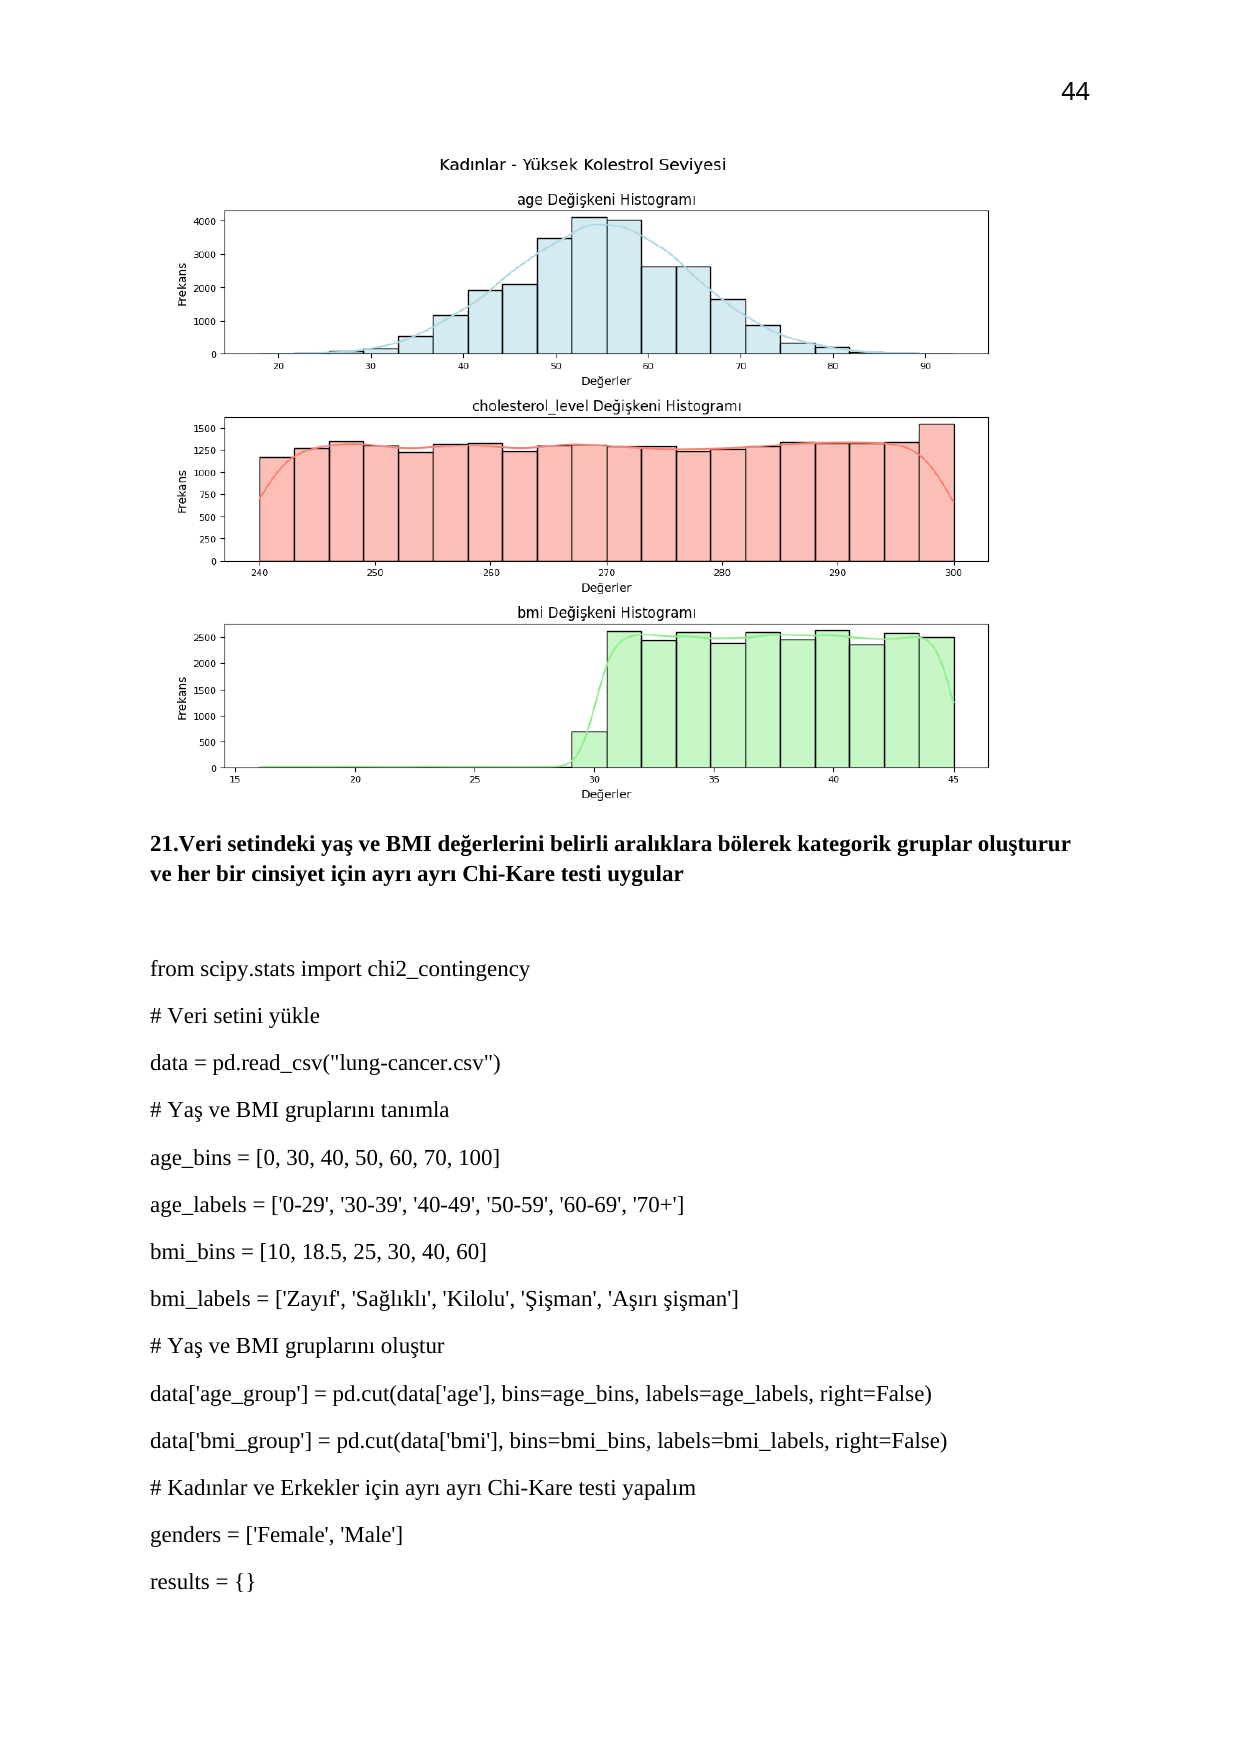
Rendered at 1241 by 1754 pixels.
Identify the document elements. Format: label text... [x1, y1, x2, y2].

text from scipy.stats import chi2_contingency [150, 955, 1090, 981]
text bmi_labels = ['Zayıf', 'Sağlıklı', 'Kilolu', 'Şişman', 'Aşırı şişman'] [150, 1285, 1090, 1312]
text # Kadınlar ve Erkekler için ayrı ayrı Chi-Kare testi yapalım [150, 1474, 1090, 1500]
text data['bmi_group'] = pd.cut(data['bmi'], bins=bmi_bins, labels=bmi_labels, right=False) [150, 1427, 1090, 1453]
text age_labels = ['0-29', '30-39', '40-49', '50-59', '60-69', '70+'] [150, 1191, 1090, 1217]
text age_bins = [0, 30, 40, 50, 60, 70, 100] [150, 1144, 1090, 1170]
text genders = ['Female', 'Male'] [150, 1521, 1090, 1547]
text # Yaş ve BMI gruplarını tanımla [150, 1096, 1090, 1123]
text # Veri setini yükle [150, 1002, 1090, 1028]
text results = {} [150, 1568, 1090, 1595]
text bmi_bins = [10, 18.5, 25, 30, 40, 60] [150, 1238, 1090, 1264]
text data['age_group'] = pd.cut(data['age'], bins=age_bins, labels=age_labels, right=False) [150, 1379, 1090, 1406]
text # Yaş ve BMI gruplarını oluştur [150, 1332, 1090, 1359]
text data = pd.read_csv("lung-cancer.csv") [150, 1049, 1090, 1076]
text 21.Veri setindeki yaş ve BMI değerlerini belirli aralıklara bölerek kategorik gruplar oluşturur ve her bir cinsiyet için ayrı ayrı Chi-Kare testi uygular [150, 830, 1090, 887]
